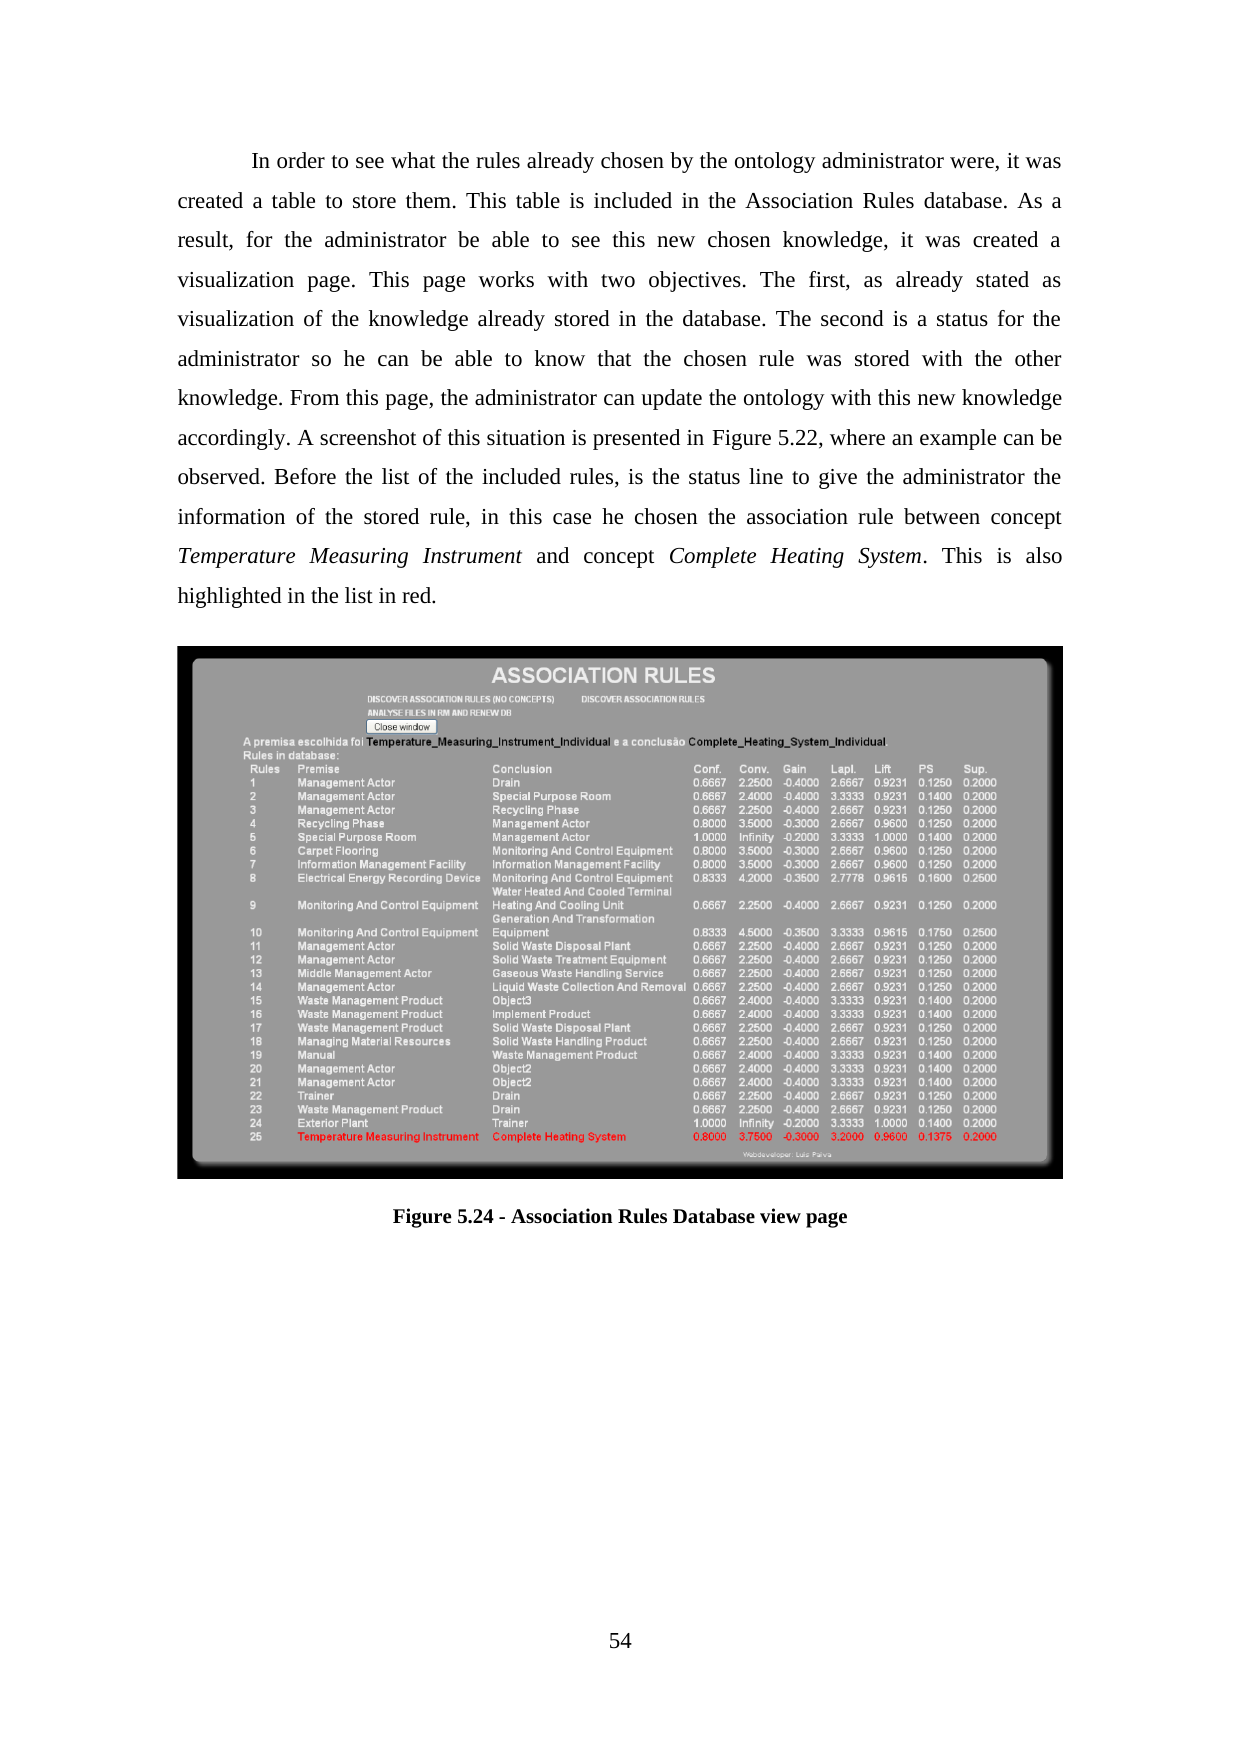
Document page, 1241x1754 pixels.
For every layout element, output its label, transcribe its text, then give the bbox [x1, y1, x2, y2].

picture [177, 646, 1063, 1179]
